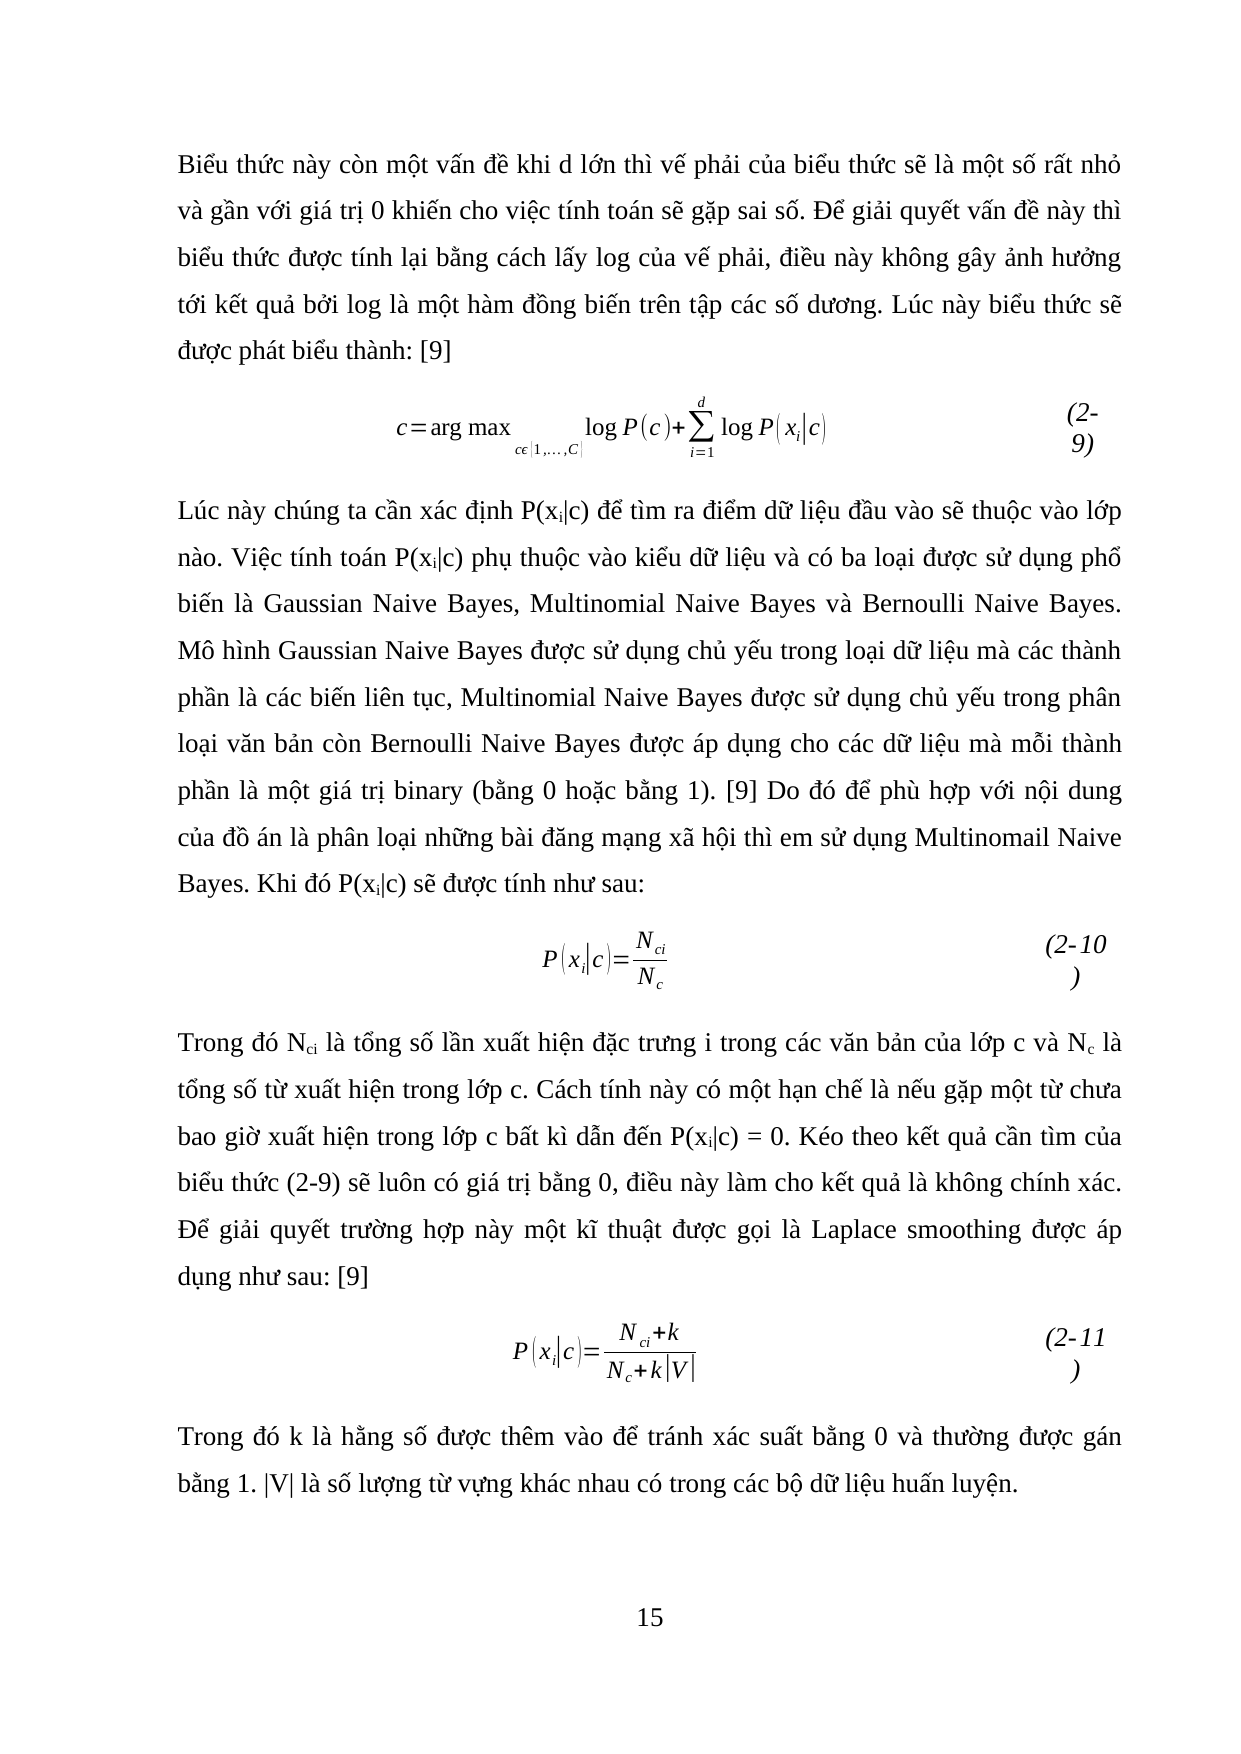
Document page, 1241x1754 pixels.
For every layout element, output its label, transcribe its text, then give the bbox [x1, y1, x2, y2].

table_header (2-10) [1032, 914, 1122, 1006]
table_header [177, 1306, 1032, 1399]
table_header [177, 914, 1032, 1006]
text Trong đó k là hằng số được thêm vào để tránh xác suất bằng 0 và thường được gán bằng 1. |V| là số lượng từ vựng khác nhau có trong các bộ dữ liệu huấn luyện. [177, 1420, 1122, 1498]
table_header [177, 381, 1045, 473]
text Trong đó Nci là tổng số lần xuất hiện đặc trưng i trong các văn bản của lớp c và Nc là tổng số từ xuất hiện trong lớp c. Cách tính này có một hạn chế là nếu gặp một từ chưa bao giờ xuất hiện trong lớp c bất kì dẫn đến P(xi|c) = 0. Kéo theo kết quả cần tìm của biểu thức (2-9) sẽ luôn có giá trị bằng 0, điều này làm cho kết quả là không chính xác. Để giải quyết trường hợp này một kĩ thuật được gọi là Laplace smoothing được áp dụng như sau: [177, 1026, 1122, 1291]
text Lúc này chúng ta cần xác định P(xi|c) để tìm ra điểm dữ liệu đầu vào sẽ thuộc vào lớp nào. Việc tính toán P(xi|c) phụ thuộc vào kiểu dữ liệu và có ba loại được sử dụng phổ biến là Gaussian Naive Bayes, Multinomial Naive Bayes và Bernoulli Naive Bayes. Mô hình Gaussian Naive Bayes được sử dụng chủ yếu trong loại dữ liệu mà các thành phần là các biến liên tục, Multinomial Naive Bayes được sử dụng chủ yếu trong phân loại văn bản còn Bernoulli Naive Bayes được áp dụng cho các dữ liệu mà mỗi thành phần là một giá trị binary (bằng 0 hoặc bằng 1). Do đó để phù hợp với nội dung của đồ án là phân loại những bài đăng mạng xã hội thì em sử dụng Multinomail Naive Bayes. Khi đó P(xi|c) sẽ được tính như sau: [177, 494, 1122, 899]
table_header (2-9) [1045, 381, 1122, 473]
table_header (2-11) [1032, 1306, 1122, 1399]
text Biểu thức này còn một vấn đề khi d lớn thì vế phải của biểu thức sẽ là một số rất nhỏ và gần với giá trị 0 khiến cho việc tính toán sẽ gặp sai số. Để giải quyết vấn đề này thì biểu thức được tính lại bằng cách lấy log của vế phải, điều này không gây ảnh hưởng tới kết quả bởi log là một hàm đồng biến trên tập các số dương. Lúc này biểu thức sẽ được phát biểu thành: [177, 148, 1122, 366]
